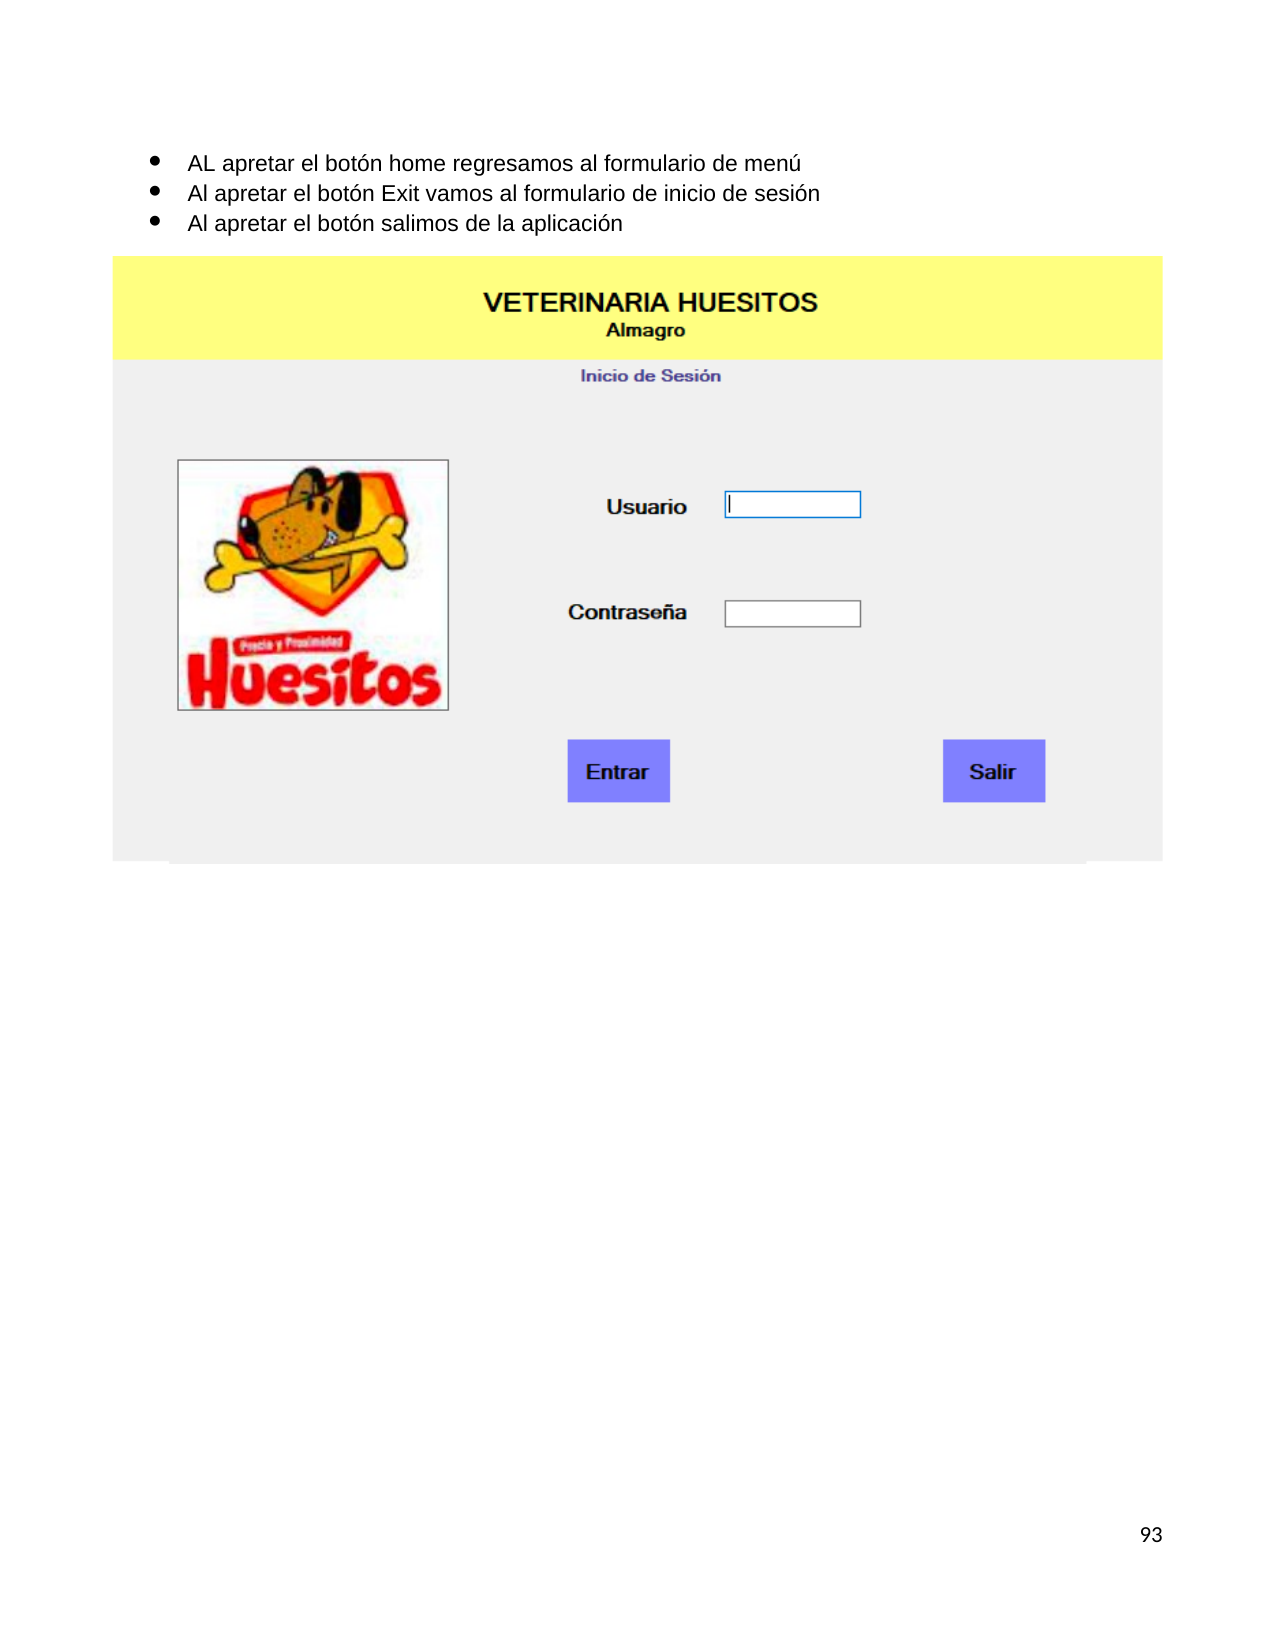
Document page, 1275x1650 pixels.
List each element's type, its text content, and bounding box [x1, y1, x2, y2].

list AL apretar el botón home regresamos al formulario de menú [150, 150, 1162, 178]
picture [112, 256, 1163, 864]
list Al apretar el botón salimos de la aplicación [150, 210, 1162, 238]
list Al apretar el botón Exit vamos al formulario de inicio de sesión [150, 180, 1162, 208]
